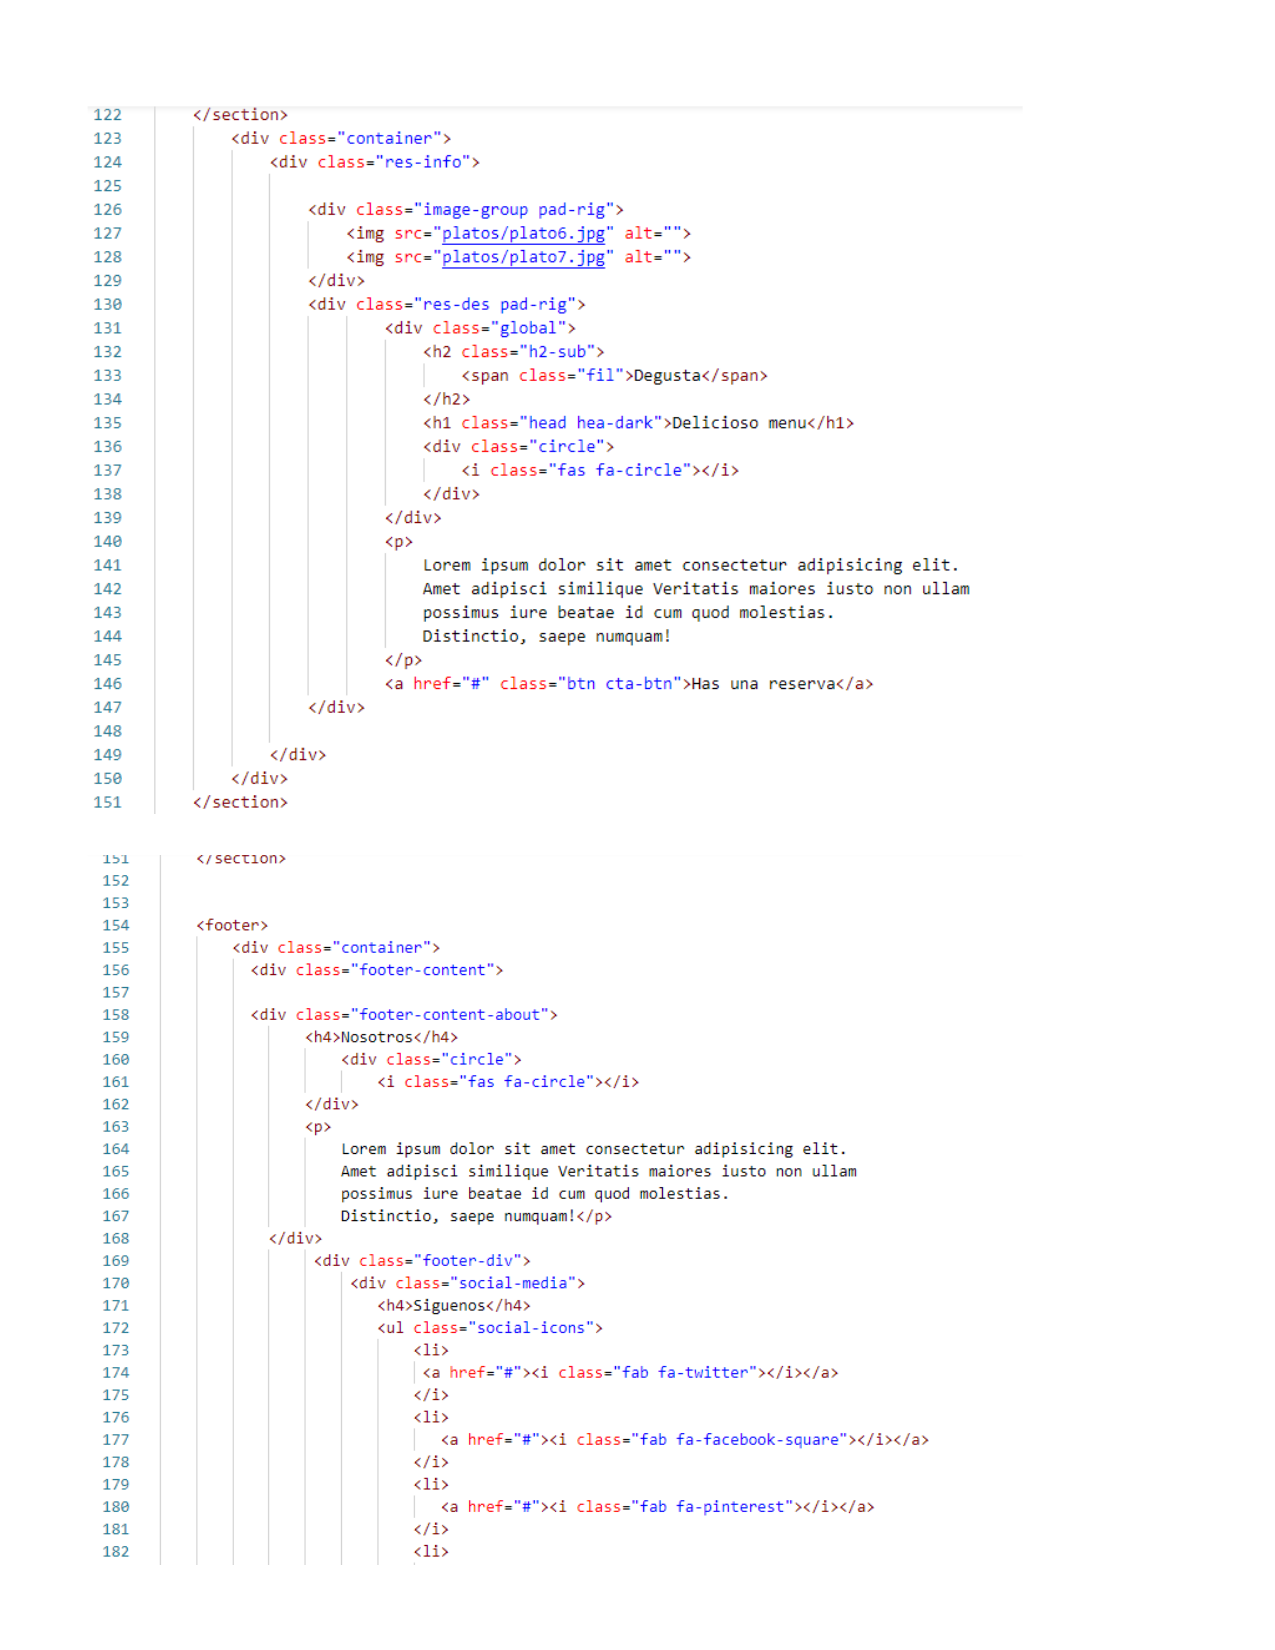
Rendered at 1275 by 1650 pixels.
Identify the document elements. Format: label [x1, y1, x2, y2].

picture [87, 855, 1023, 1565]
picture [87, 105, 1023, 814]
